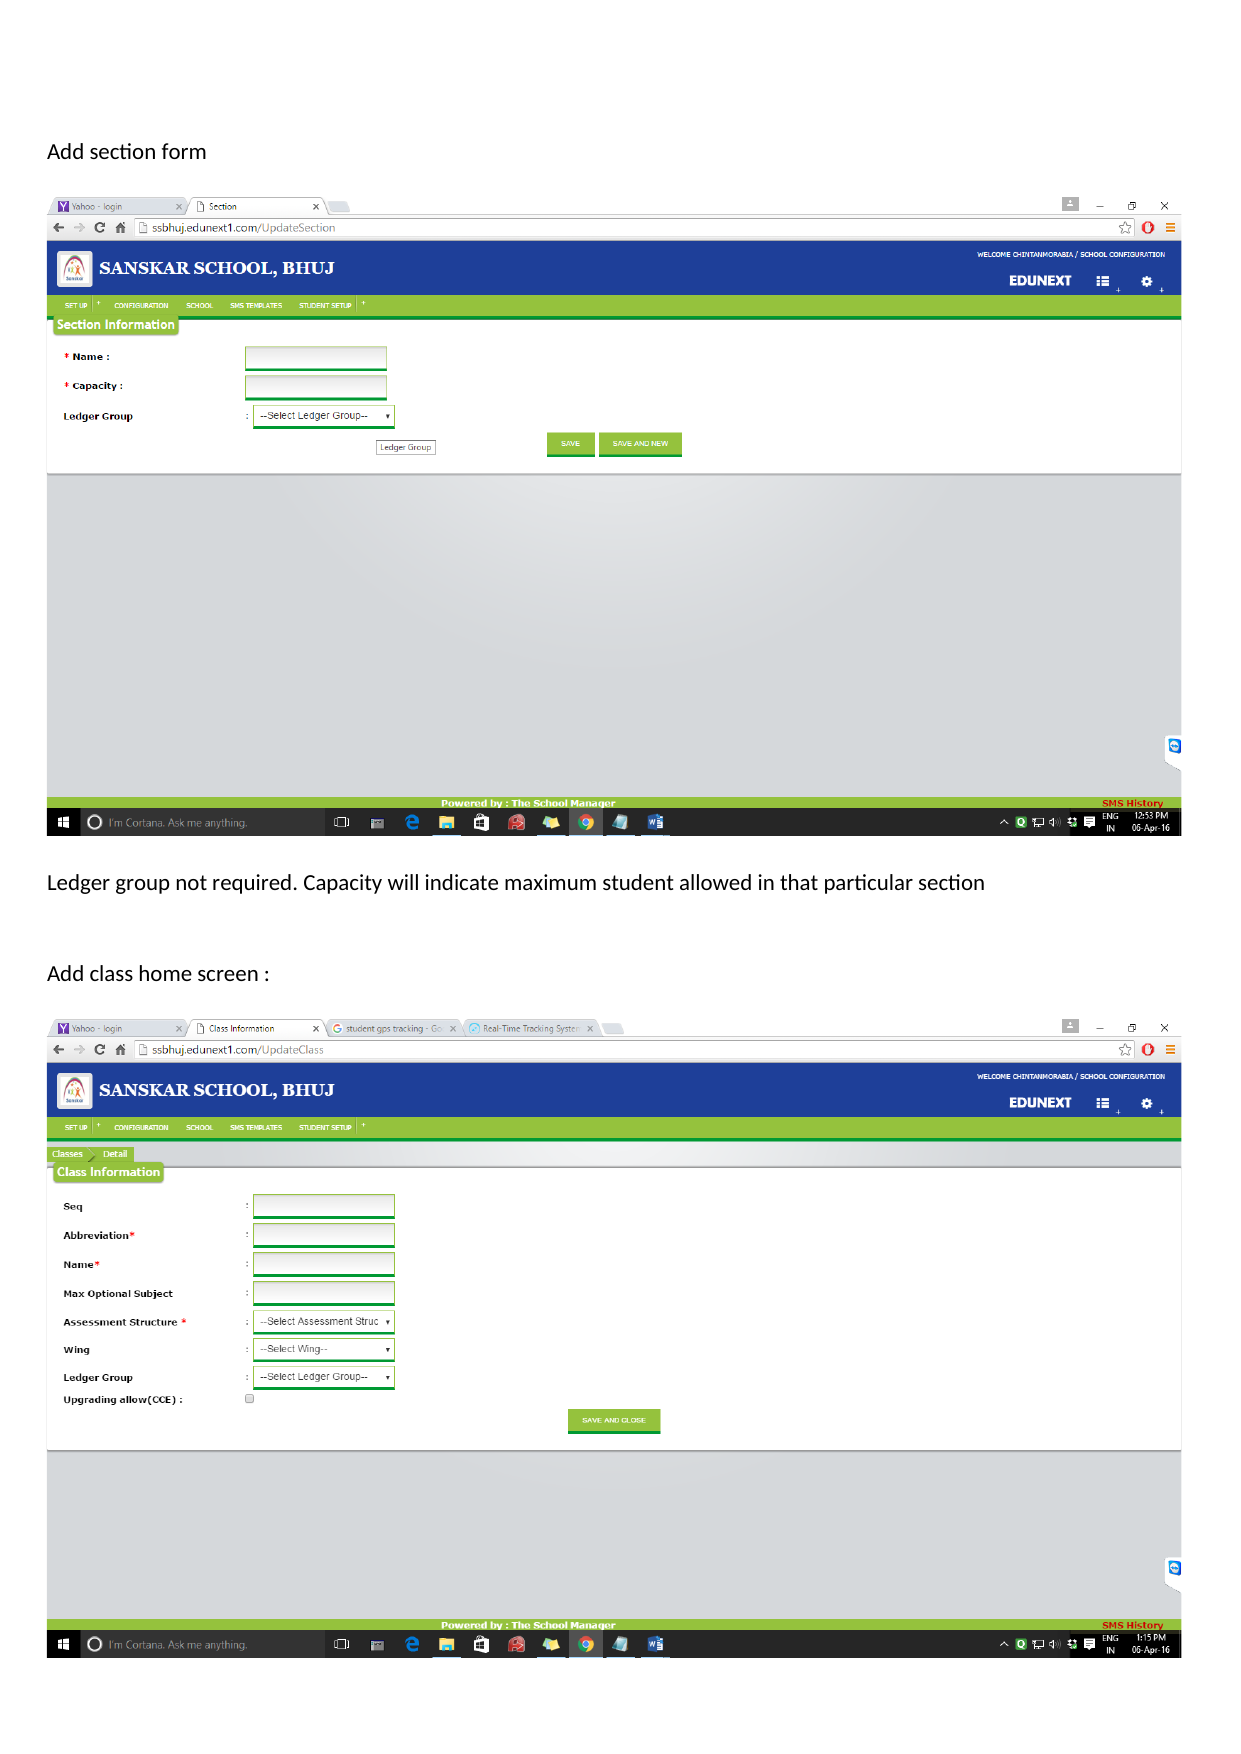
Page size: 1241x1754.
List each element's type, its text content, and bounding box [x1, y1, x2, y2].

picture [46, 197, 1182, 836]
list Add section form [47, 137, 1181, 166]
list Ledger group not required. Capacity will indicate maximum student allowed in that particular section [47, 868, 1181, 896]
list Add class home screen : [47, 959, 1181, 987]
picture [46, 1019, 1182, 1658]
